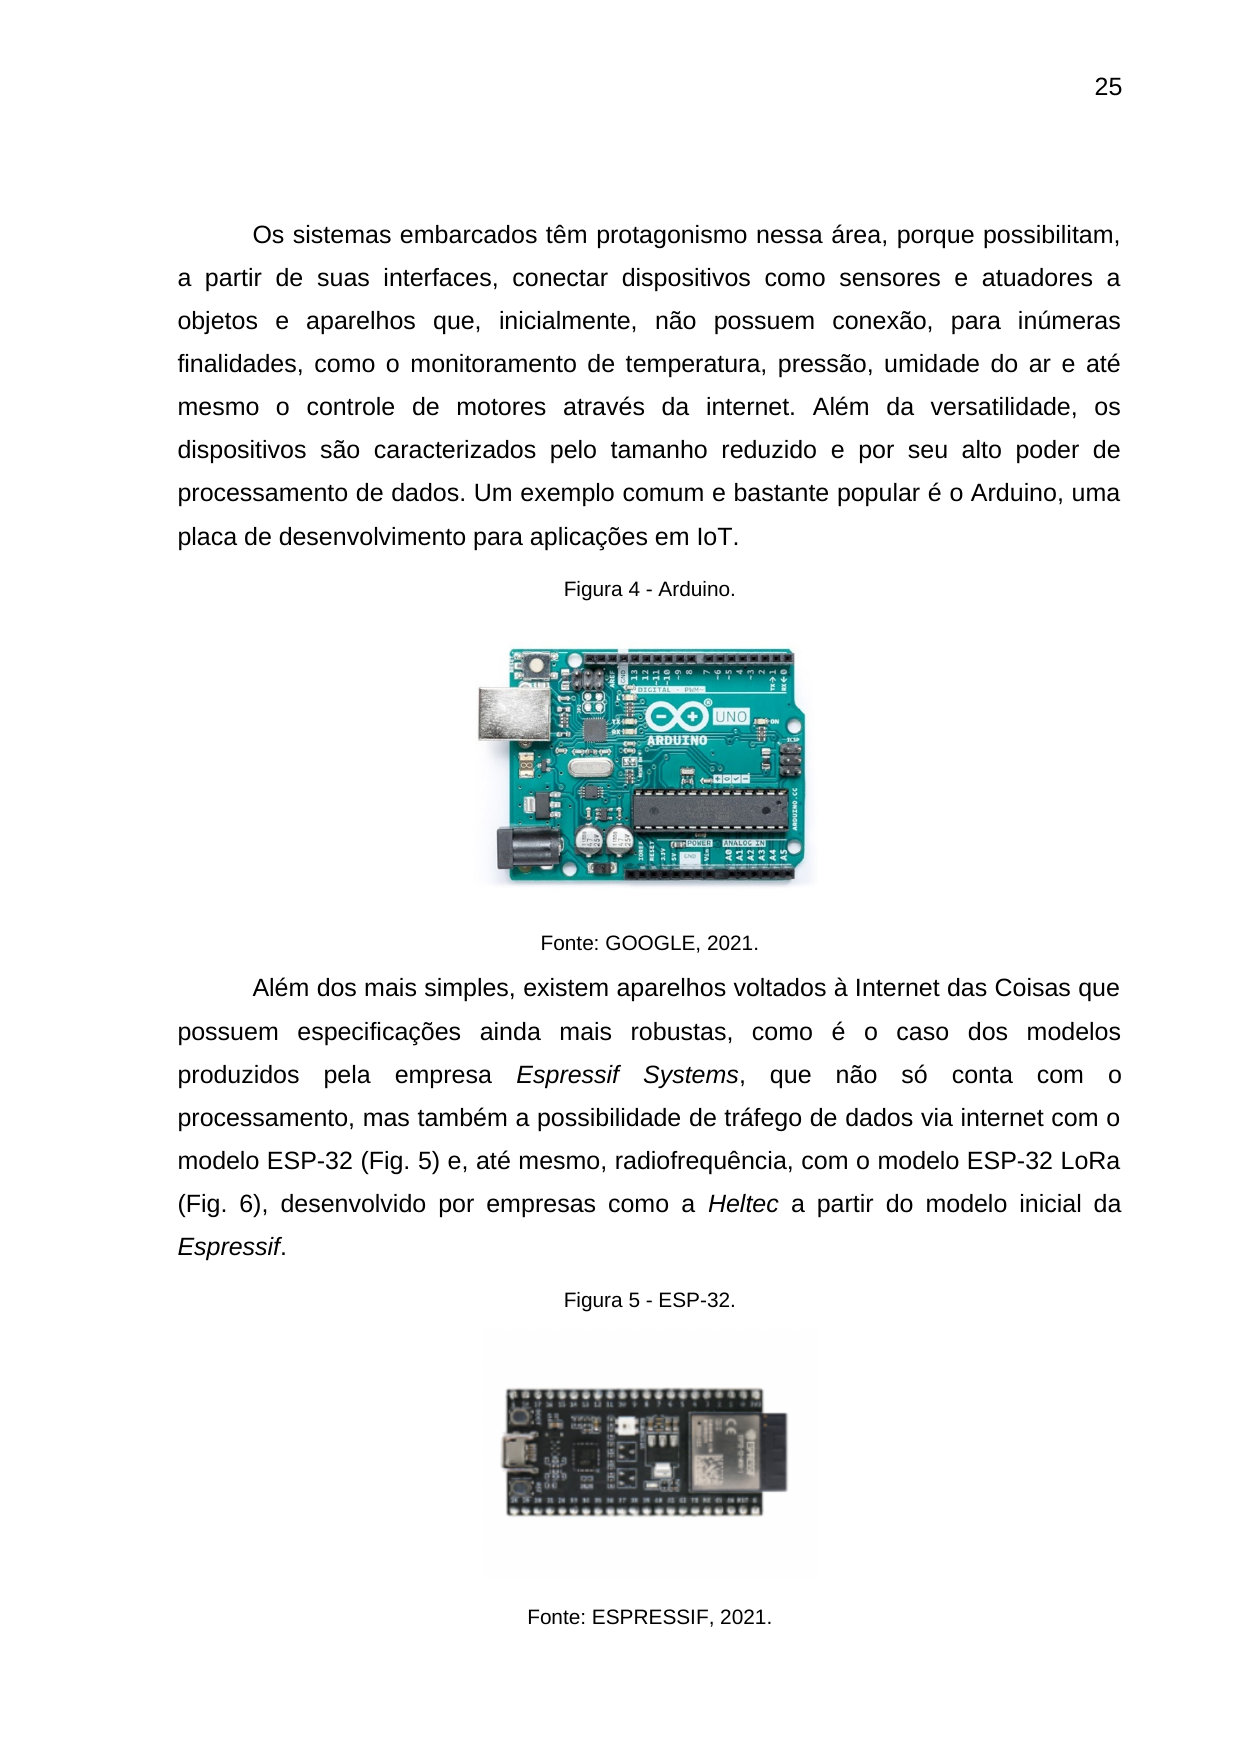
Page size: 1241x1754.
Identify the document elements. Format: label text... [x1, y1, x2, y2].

text Além dos mais simples, existem aparelhos voltados à Internet das Coisas que possuem especificações ainda mais robustas, como é o caso dos modelos produzidos pela empresa Espressif Systems, que não só conta com o processamento, mas também a possibilidade de tráfego de dados via internet com o modelo ESP-32 (Fig. 5) e, até mesmo, radiofrequência, com o modelo ESP-32 LoRa (Fig. 6), desenvolvido por empresas como a Heltec a partir do modelo inicial da Espressif. [177, 973, 1122, 1261]
text Os sistemas embarcados têm protagonismo nessa área, porque possibilitam, a partir de suas interfaces, conectar dispositivos como sensores e atuadores a objetos e aparelhos que, inicialmente, não possuem conexão, para inúmeras finalidades, como o monitoramento de temperatura, pressão, umidade do ar e até mesmo o controle de motores através da internet. Além da versatilidade, os dispositivos são caracterizados pelo tamanho reduzido e por seu alto poder de processamento de dados. Um exemplo comum e bastante popular é o Arduino, uma placa de desenvolvimento para aplicações em IoT. [177, 220, 1122, 550]
text Fonte: GOOGLE, 2021. [177, 931, 1122, 955]
picture [483, 1331, 817, 1577]
text Fonte: ESPRESSIF, 2021. [177, 1605, 1122, 1629]
text Figura 5 - ESP-32. [177, 1288, 1122, 1312]
picture [420, 619, 879, 904]
text Figura 4 - Arduino. [177, 577, 1122, 601]
